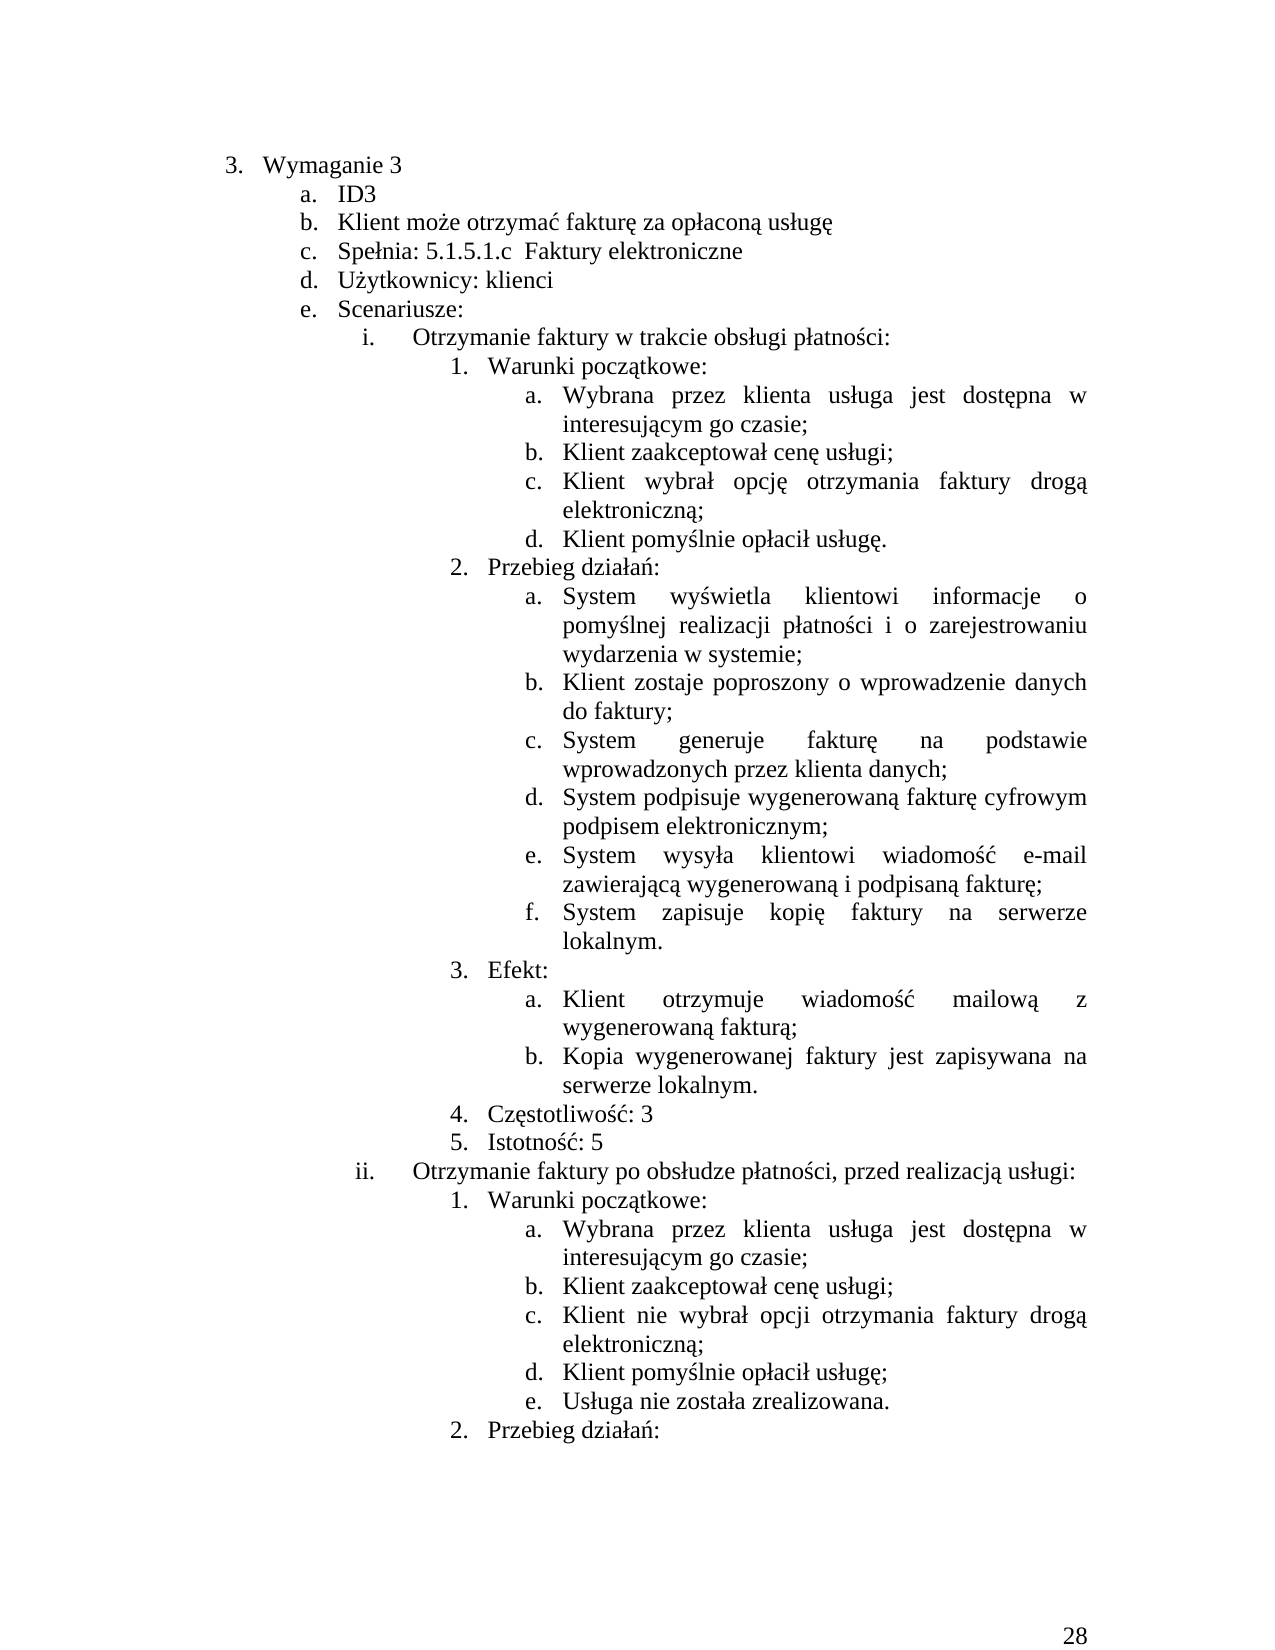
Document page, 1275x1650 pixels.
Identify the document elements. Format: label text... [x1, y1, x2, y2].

list Scenariusze: [300, 294, 1087, 322]
list Istotność: 5 [450, 1127, 1087, 1156]
list Spełnia: 5.1.5.1.c Faktury elektroniczne [300, 236, 1087, 265]
list Klient otrzymuje wiadomość mailową z wygenerowaną fakturą; [525, 984, 1087, 1041]
list Przebieg działań: [450, 552, 1087, 581]
list System zapisuje kopię faktury na serwerze lokalnym. [525, 897, 1087, 955]
list System podpisuje wygenerowaną fakturę cyfrowym podpisem elektronicznym; [525, 782, 1087, 840]
list Efekt: [450, 955, 1087, 984]
list Klient pomyślnie opłacił usługę. [525, 524, 1087, 552]
list Otrzymanie faktury w trakcie obsługi płatności: [375, 322, 1087, 351]
list System wysyła klientowi wiadomość e-mail zawierającą wygenerowaną i podpisaną fakturę; [525, 840, 1087, 897]
list Warunki początkowe: [450, 351, 1087, 380]
list ID3 [300, 179, 1087, 207]
list Kopia wygenerowanej faktury jest zapisywana na serwerze lokalnym. [525, 1041, 1087, 1099]
list System generuje fakturę na podstawie wprowadzonych przez klienta danych; [525, 725, 1087, 782]
list Wybrana przez klienta usługa jest dostępna w interesującym go czasie; [525, 380, 1087, 437]
list Klient wybrał opcję otrzymania faktury drogą elektroniczną; [525, 466, 1087, 524]
list Warunki początkowe: [450, 1185, 1087, 1214]
list Wymaganie 3 [225, 150, 1087, 179]
list Przebieg działań: [450, 1415, 1087, 1444]
list Usługa nie została zrealizowana. [525, 1386, 1087, 1415]
list Klient zostaje poproszony o wprowadzenie danych do faktury; [525, 667, 1087, 725]
list Klient zaakceptował cenę usługi; [525, 1271, 1087, 1300]
list Wybrana przez klienta usługa jest dostępna w interesującym go czasie; [525, 1214, 1087, 1271]
list Klient pomyślnie opłacił usługę; [525, 1357, 1087, 1386]
list Otrzymanie faktury po obsłudze płatności, przed realizacją usługi: [375, 1156, 1087, 1185]
list Częstotliwość: 3 [450, 1099, 1087, 1127]
list Klient zaakceptował cenę usługi; [525, 437, 1087, 466]
list Klient może otrzymać fakturę za opłaconą usługę [300, 207, 1087, 236]
list Użytkownicy: klienci [300, 265, 1087, 294]
list Klient nie wybrał opcji otrzymania faktury drogą elektroniczną; [525, 1300, 1087, 1357]
list System wyświetla klientowi informacje o pomyślnej realizacji płatności i o zarejestrowaniu wydarzenia w systemie; [525, 581, 1087, 667]
